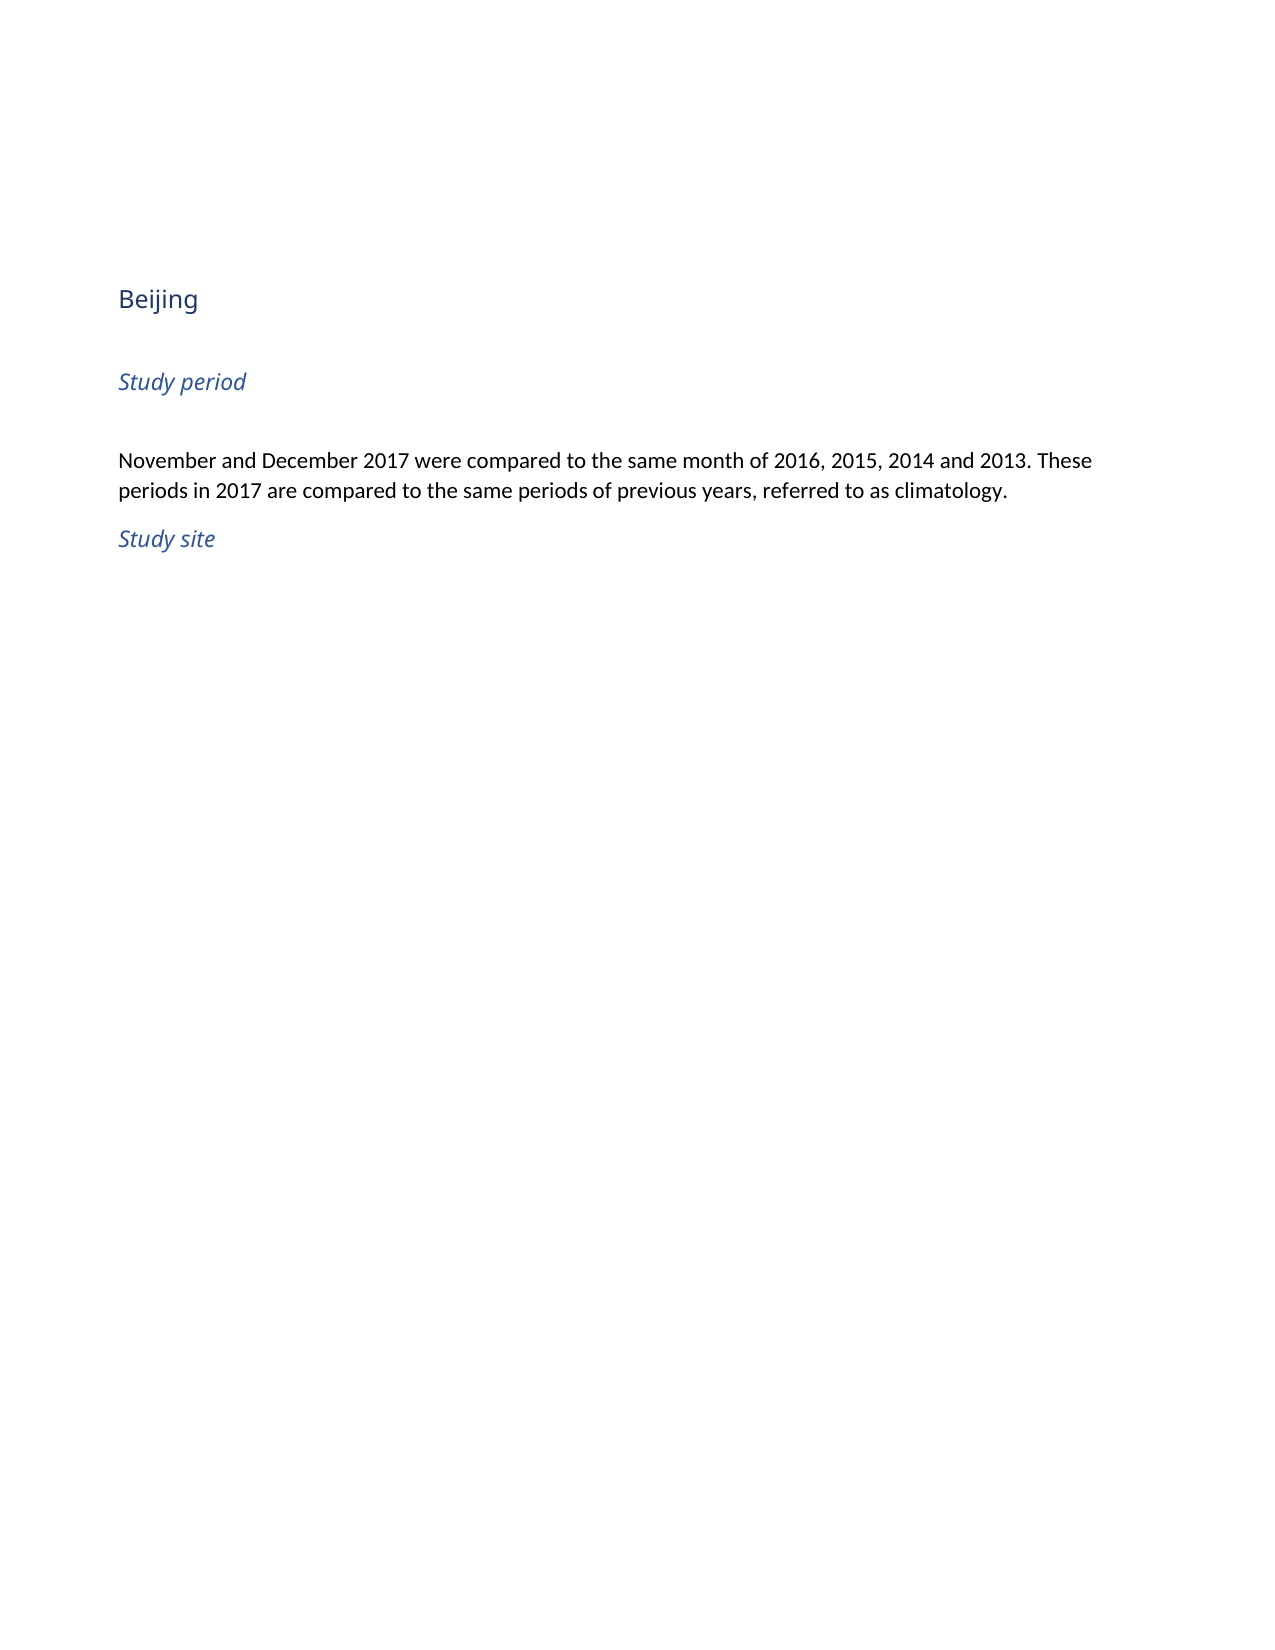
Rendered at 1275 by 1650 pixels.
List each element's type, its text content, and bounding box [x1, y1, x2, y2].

subtitle Study site [118, 523, 1157, 554]
subtitle Study period [118, 366, 1157, 397]
text November and December 2017 were compared to the same month of 2016, 2015, 2014 and 2013. These periods in 2017 are compared to the same periods of previous years, referred to as climatology. [118, 446, 1157, 504]
subtitle Beijing [118, 282, 1157, 316]
